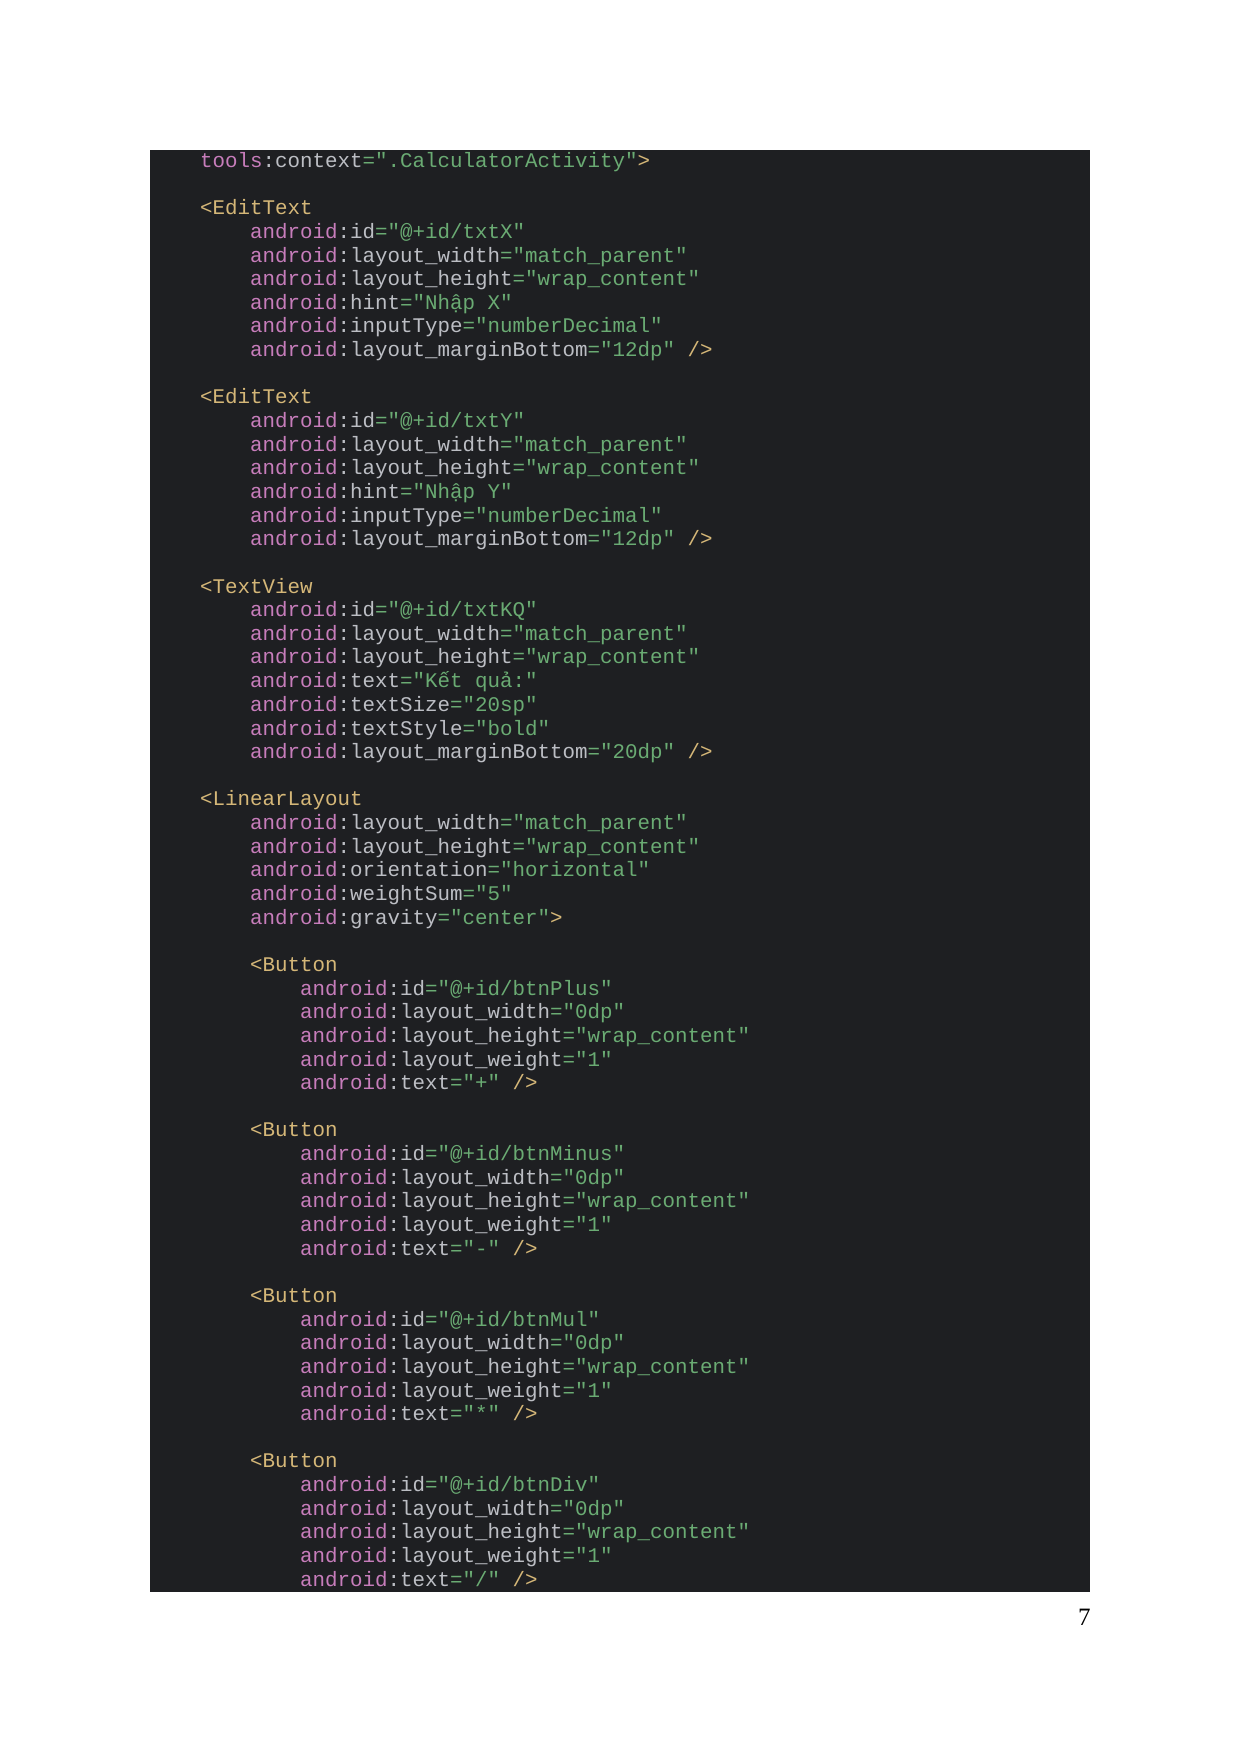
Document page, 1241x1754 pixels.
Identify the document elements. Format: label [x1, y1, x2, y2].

text [150, 150, 1090, 1592]
